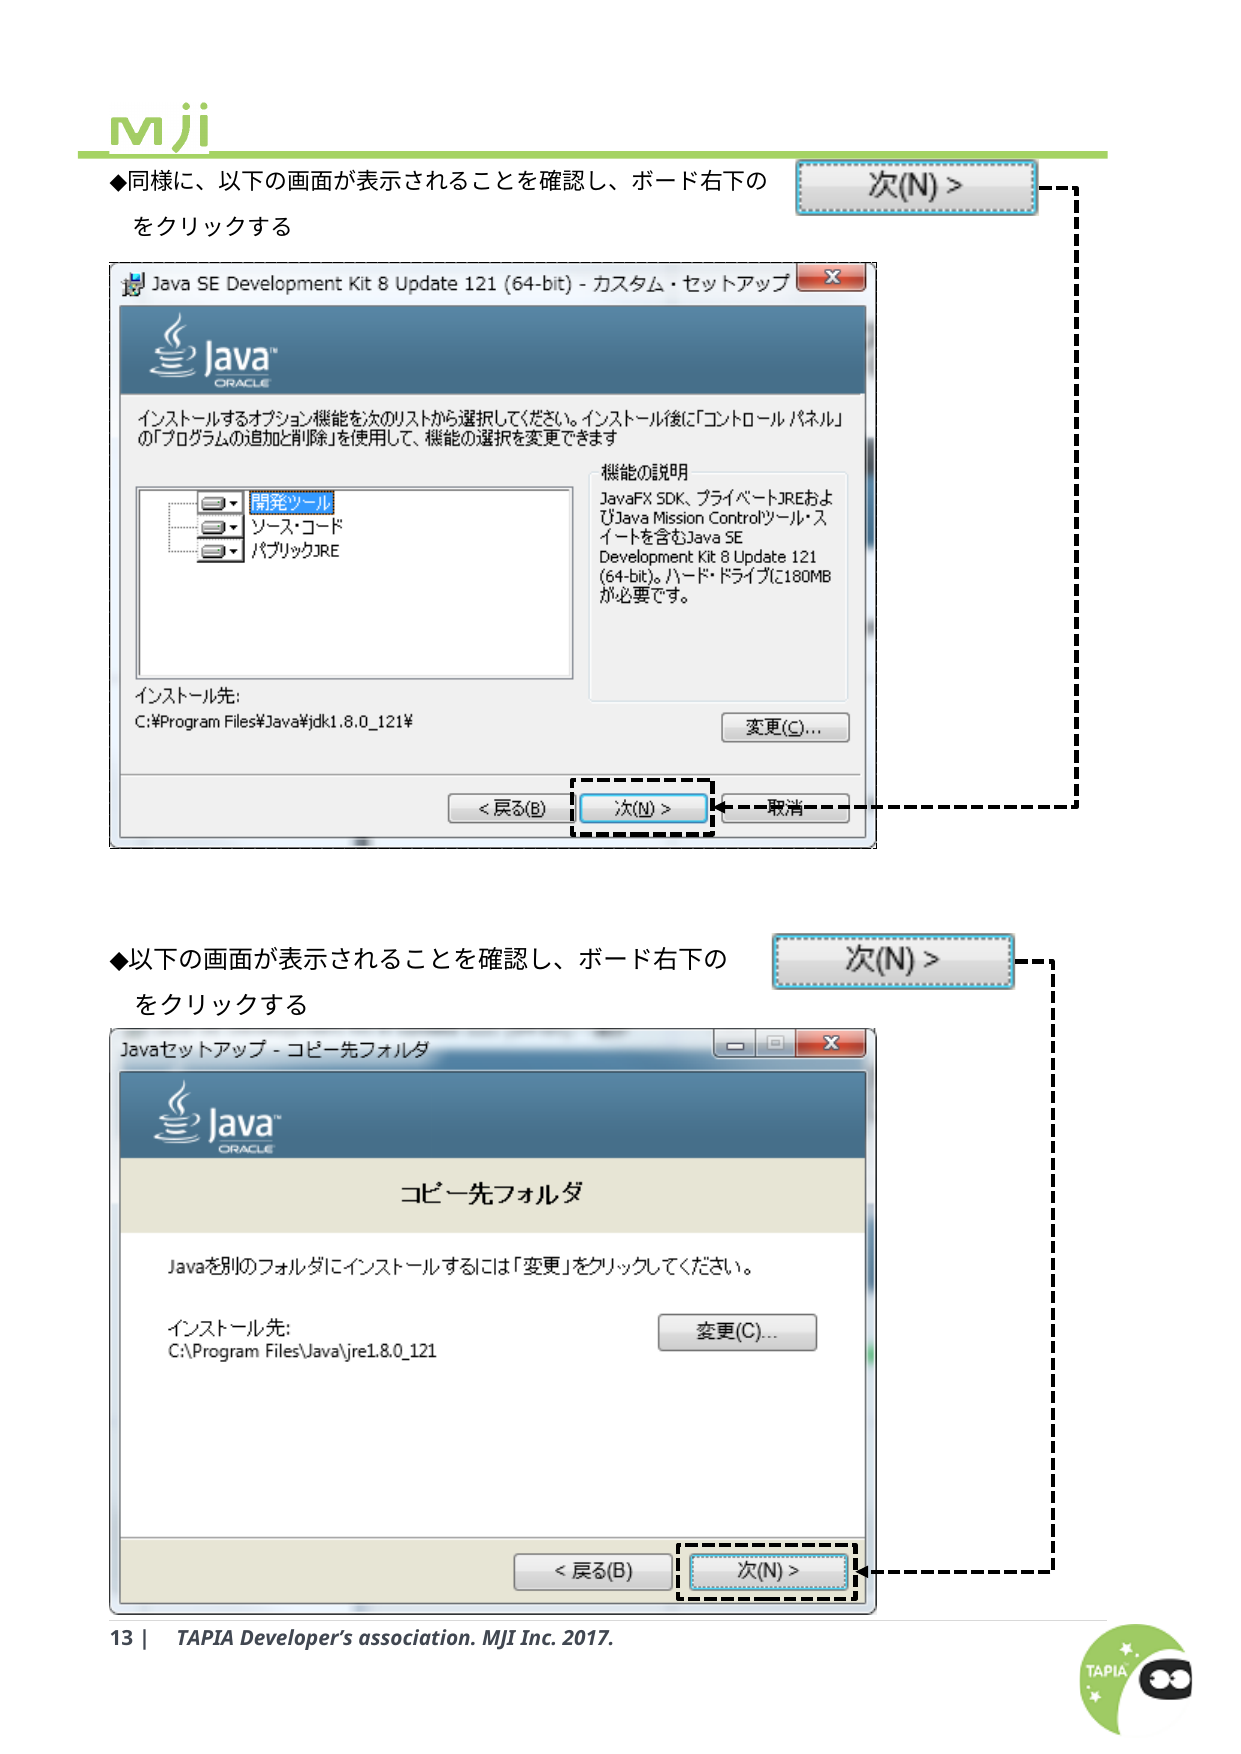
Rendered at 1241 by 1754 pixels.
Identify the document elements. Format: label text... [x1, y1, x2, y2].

text ◆以下の画面が表示されることを確認し、ボード右下の [109, 932, 1107, 978]
picture [109, 102, 210, 154]
text をクリックする [109, 978, 1107, 1024]
picture [109, 262, 877, 849]
picture [795, 159, 1040, 216]
picture [771, 933, 1016, 990]
picture [1079, 1624, 1193, 1738]
picture [109, 1028, 877, 1615]
text をクリックする [109, 199, 1107, 245]
text ◆同様に、以下の画面が表示されることを確認し、ボード右下の [109, 153, 1107, 199]
